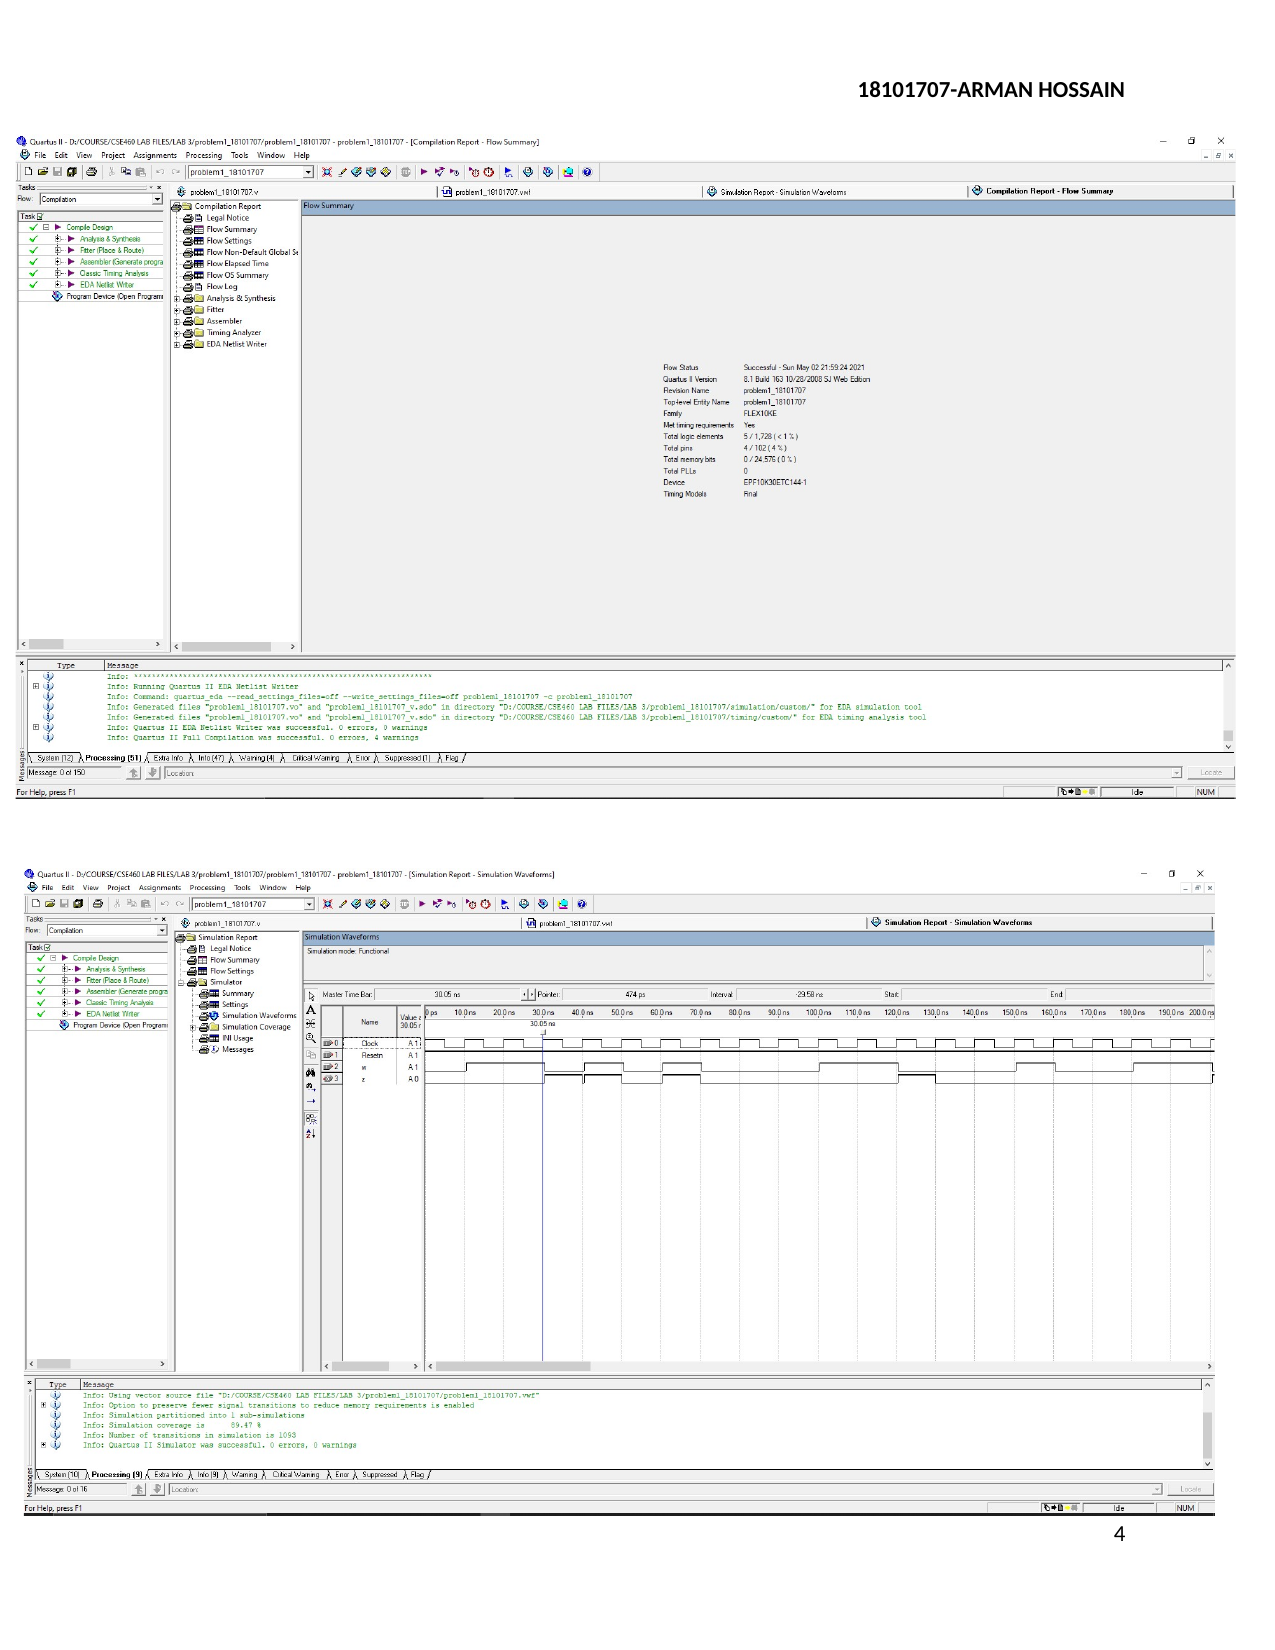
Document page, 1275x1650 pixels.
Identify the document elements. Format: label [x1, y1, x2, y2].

picture [23, 868, 1215, 1516]
picture [15, 134, 1236, 799]
